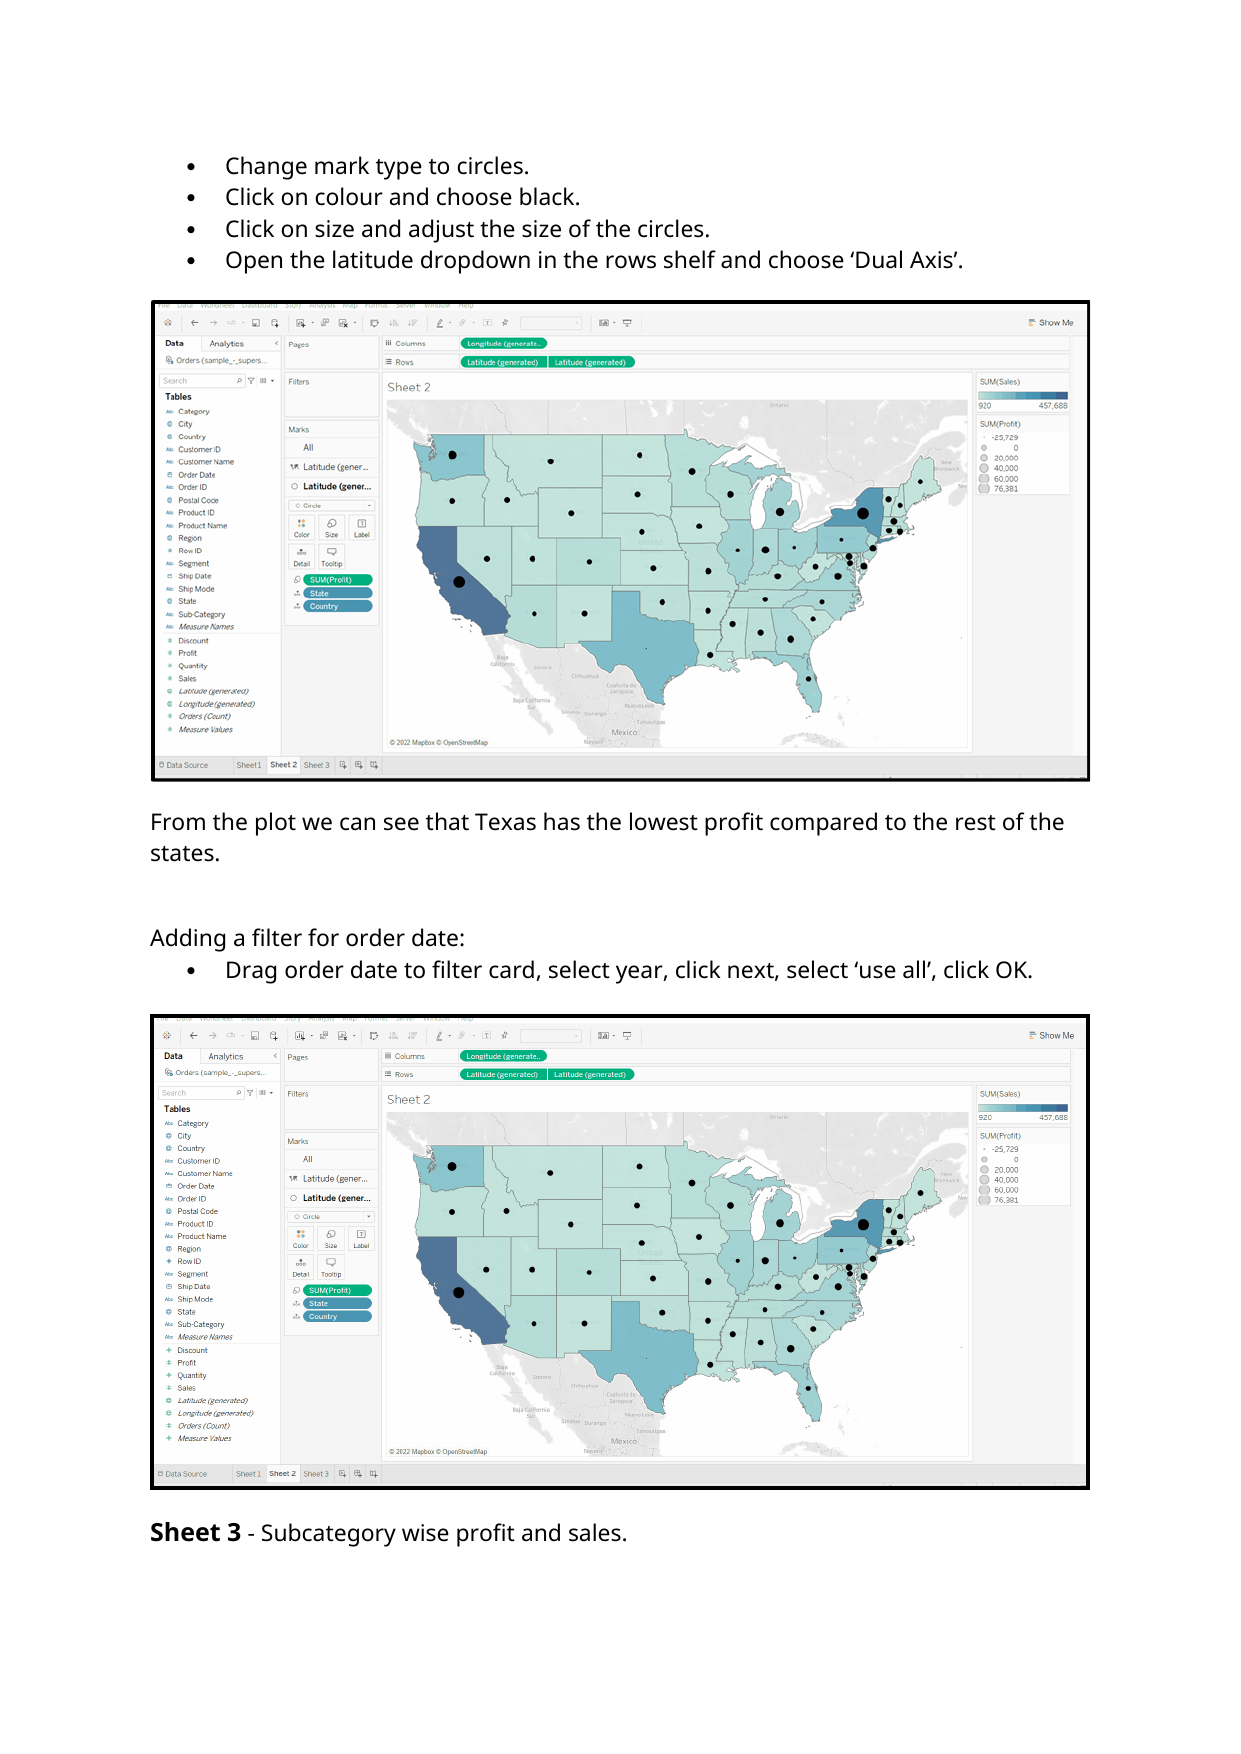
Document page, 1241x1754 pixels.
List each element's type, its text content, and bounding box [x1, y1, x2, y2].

text Sheet 3 - Subcategory wise profit and sales. [150, 1515, 1090, 1549]
list Click on colour and choose black. [187, 181, 1090, 212]
picture [150, 300, 1091, 782]
list Open the latitude dropdown in the rows shelf and choose ‘Dual Axis’. [187, 244, 1090, 275]
list Change mark type to circles. [187, 150, 1090, 181]
list Drag order date to filter card, select year, click next, select ‘use all’, click OK. [187, 954, 1090, 985]
list Click on size and adjust the size of the circles. [187, 212, 1090, 244]
picture [154, 1018, 1086, 1486]
text Adding a filter for order date: [150, 922, 1090, 954]
text From the plot we can see that Texas has the lowest profit compared to the rest of the states. [150, 806, 1090, 869]
